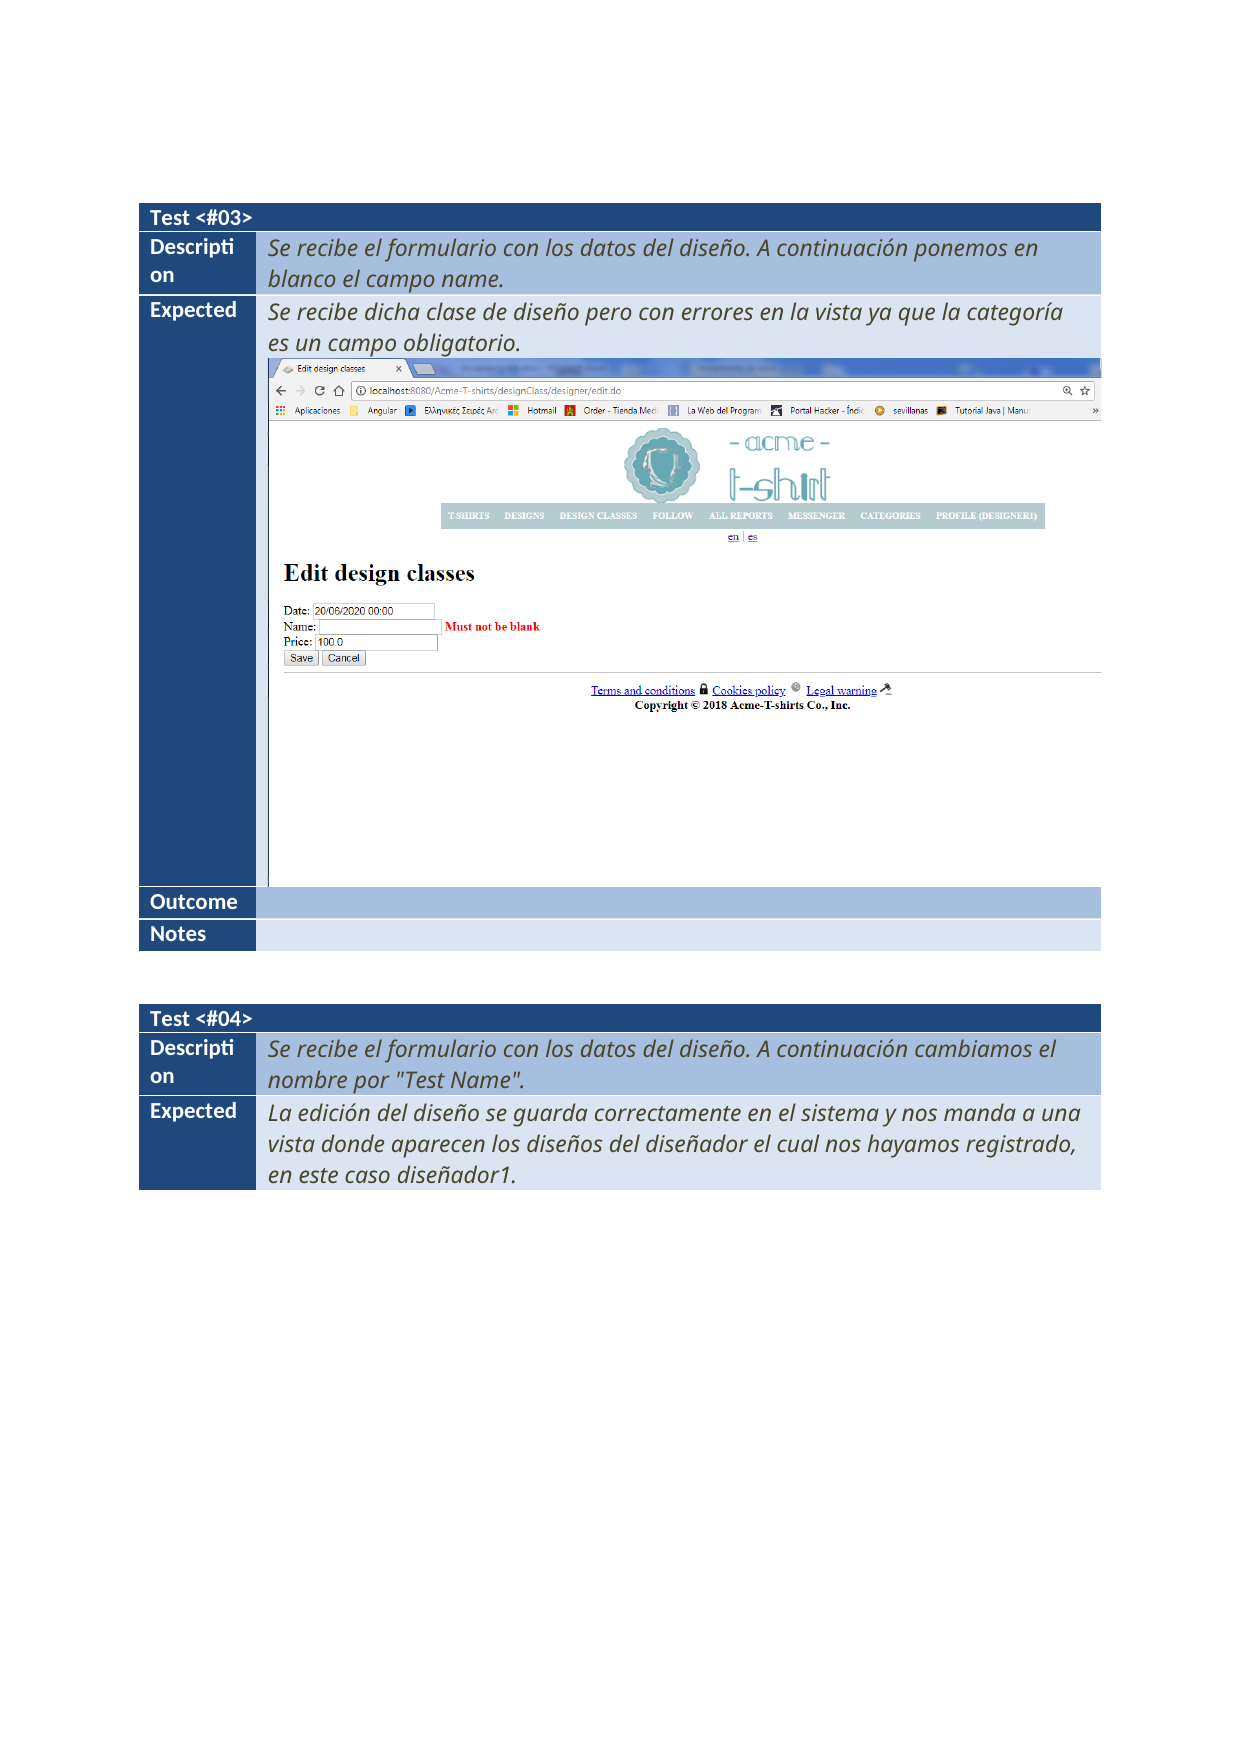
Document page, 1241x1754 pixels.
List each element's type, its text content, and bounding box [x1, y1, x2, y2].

table_cell Se recibe el formulario con los datos del diseño. A continuación cambiamos el nombre por "Test Name". [256, 1033, 1101, 1095]
table_header Test <#04> [139, 1004, 1101, 1032]
table_cell Notes [139, 920, 256, 951]
table_header Test <#03> [139, 203, 1101, 231]
table_cell Expected [139, 1096, 256, 1190]
table_cell [256, 920, 1101, 951]
table_cell Description [139, 1033, 256, 1095]
table_cell Description [139, 232, 256, 294]
table_cell Outcome [139, 887, 256, 918]
table_cell Expected [139, 296, 256, 886]
picture [267, 358, 1102, 887]
table_cell Se recibe dicha clase de diseño pero con errores en la vista ya que la categoría es un campo obligatorio. [256, 296, 1101, 886]
table_cell Se recibe el formulario con los datos del diseño. A continuación ponemos en blanco el campo name. [256, 232, 1101, 294]
table_cell La edición del diseño se guarda correctamente en el sistema y nos manda a una vista donde aparecen los diseños del diseñador el cual nos hayamos registrado, en este caso diseñador1. [256, 1096, 1101, 1190]
table_cell [256, 887, 1101, 918]
